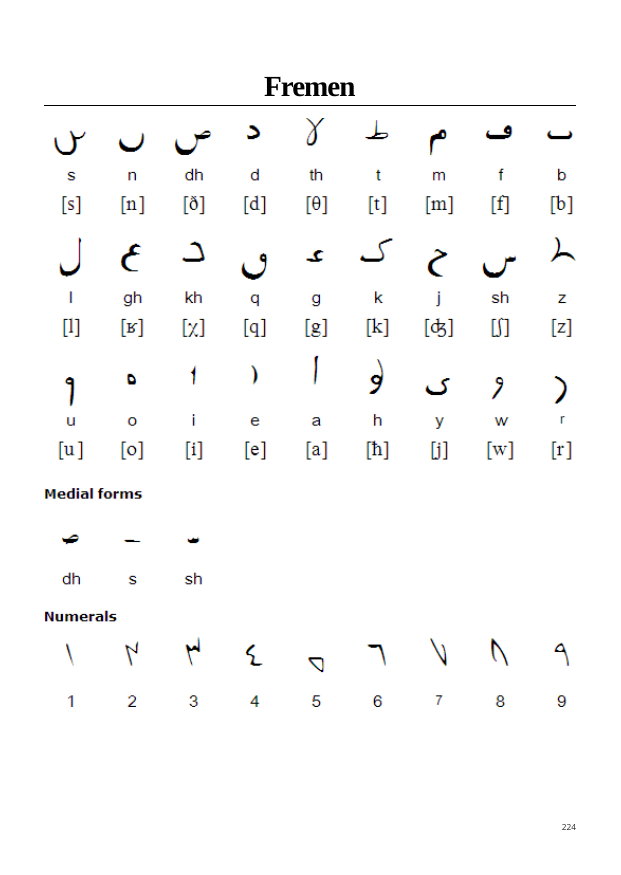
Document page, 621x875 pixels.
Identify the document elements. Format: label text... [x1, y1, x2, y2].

picture [44, 118, 576, 707]
subtitle Fremen [44, 69, 576, 105]
